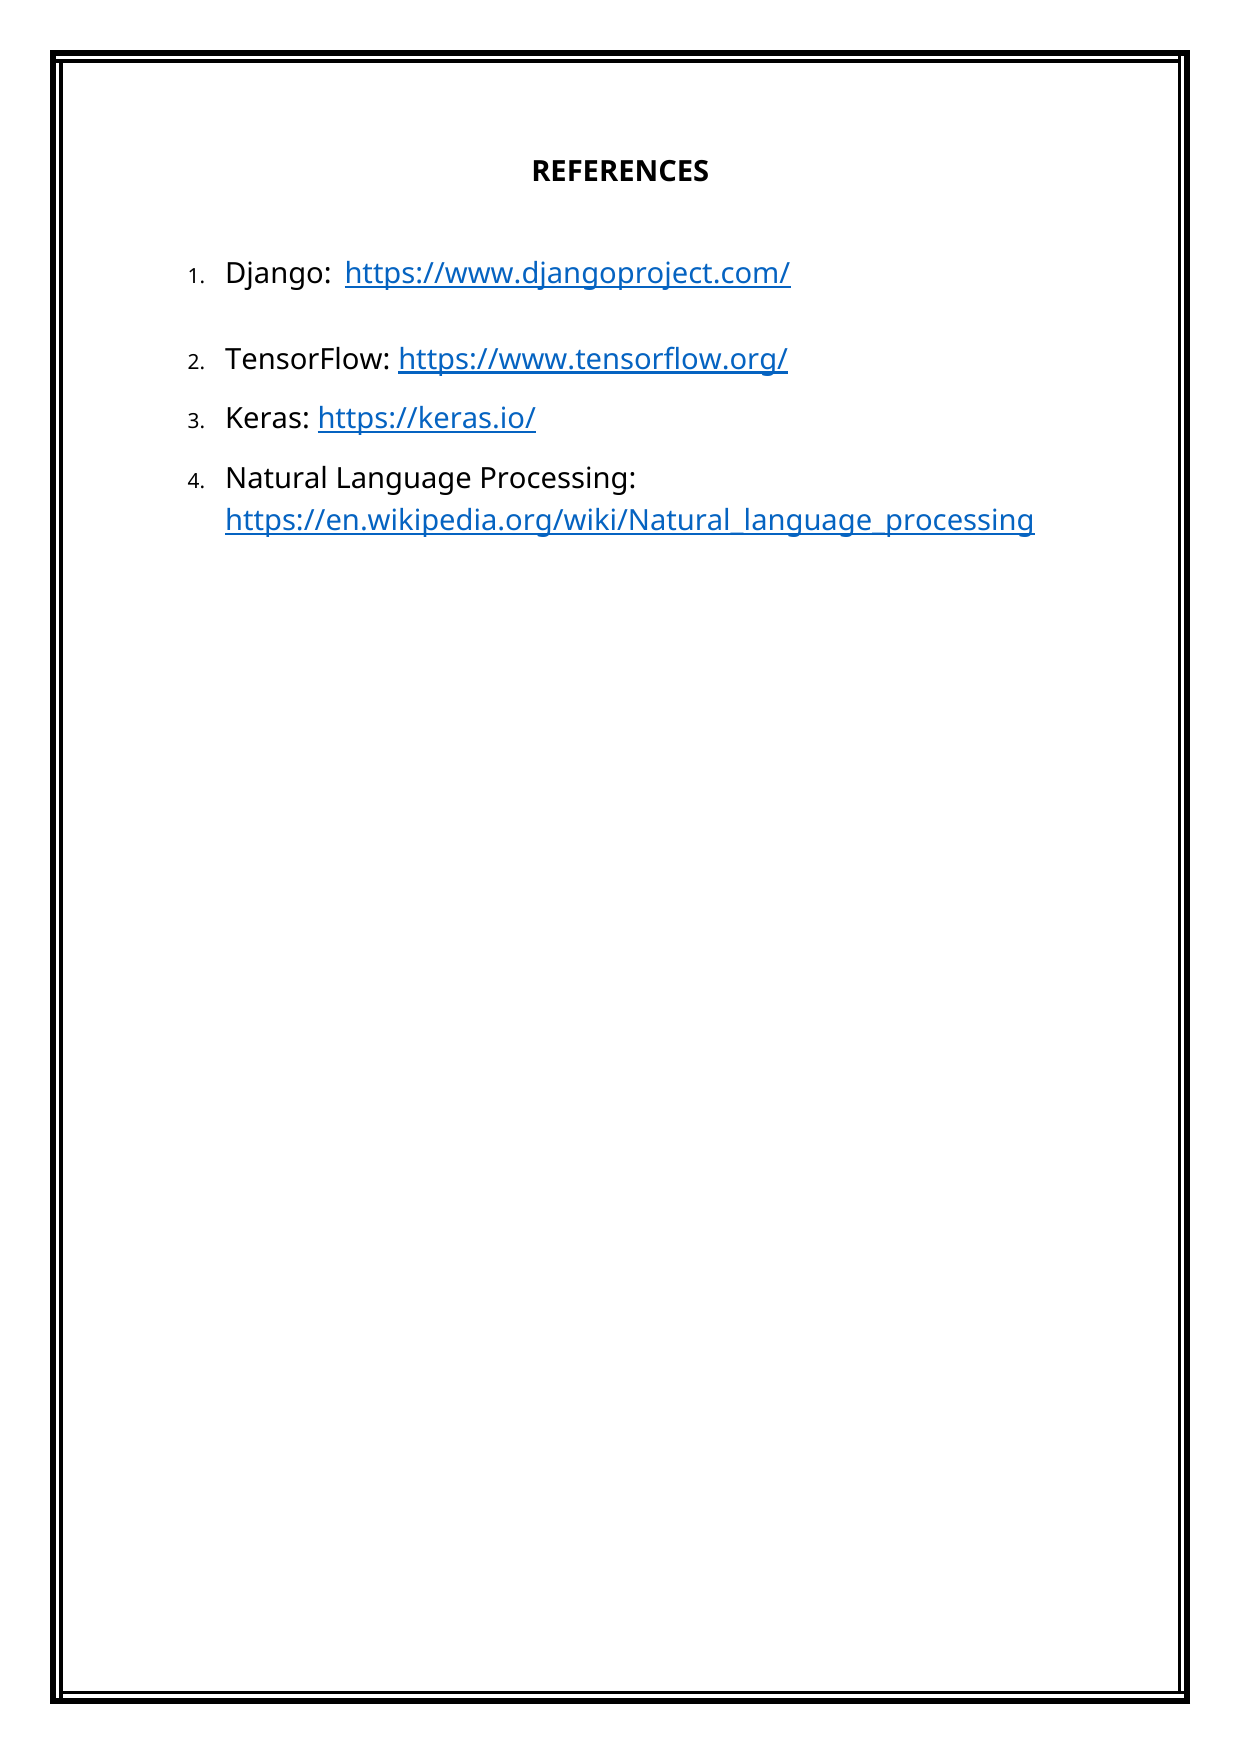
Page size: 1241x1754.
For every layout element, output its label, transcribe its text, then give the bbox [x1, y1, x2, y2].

list TensorFlow: https://www.tensorflow.org/ [187, 338, 1090, 378]
list Natural Language Processing: https://en.wikipedia.org/wiki/Natural_language_processing [187, 457, 1090, 539]
list Keras: https://keras.io/ [187, 397, 1090, 437]
list Django: https://www.djangoproject.com/ [187, 252, 1090, 292]
text REFERENCES [150, 150, 1090, 190]
